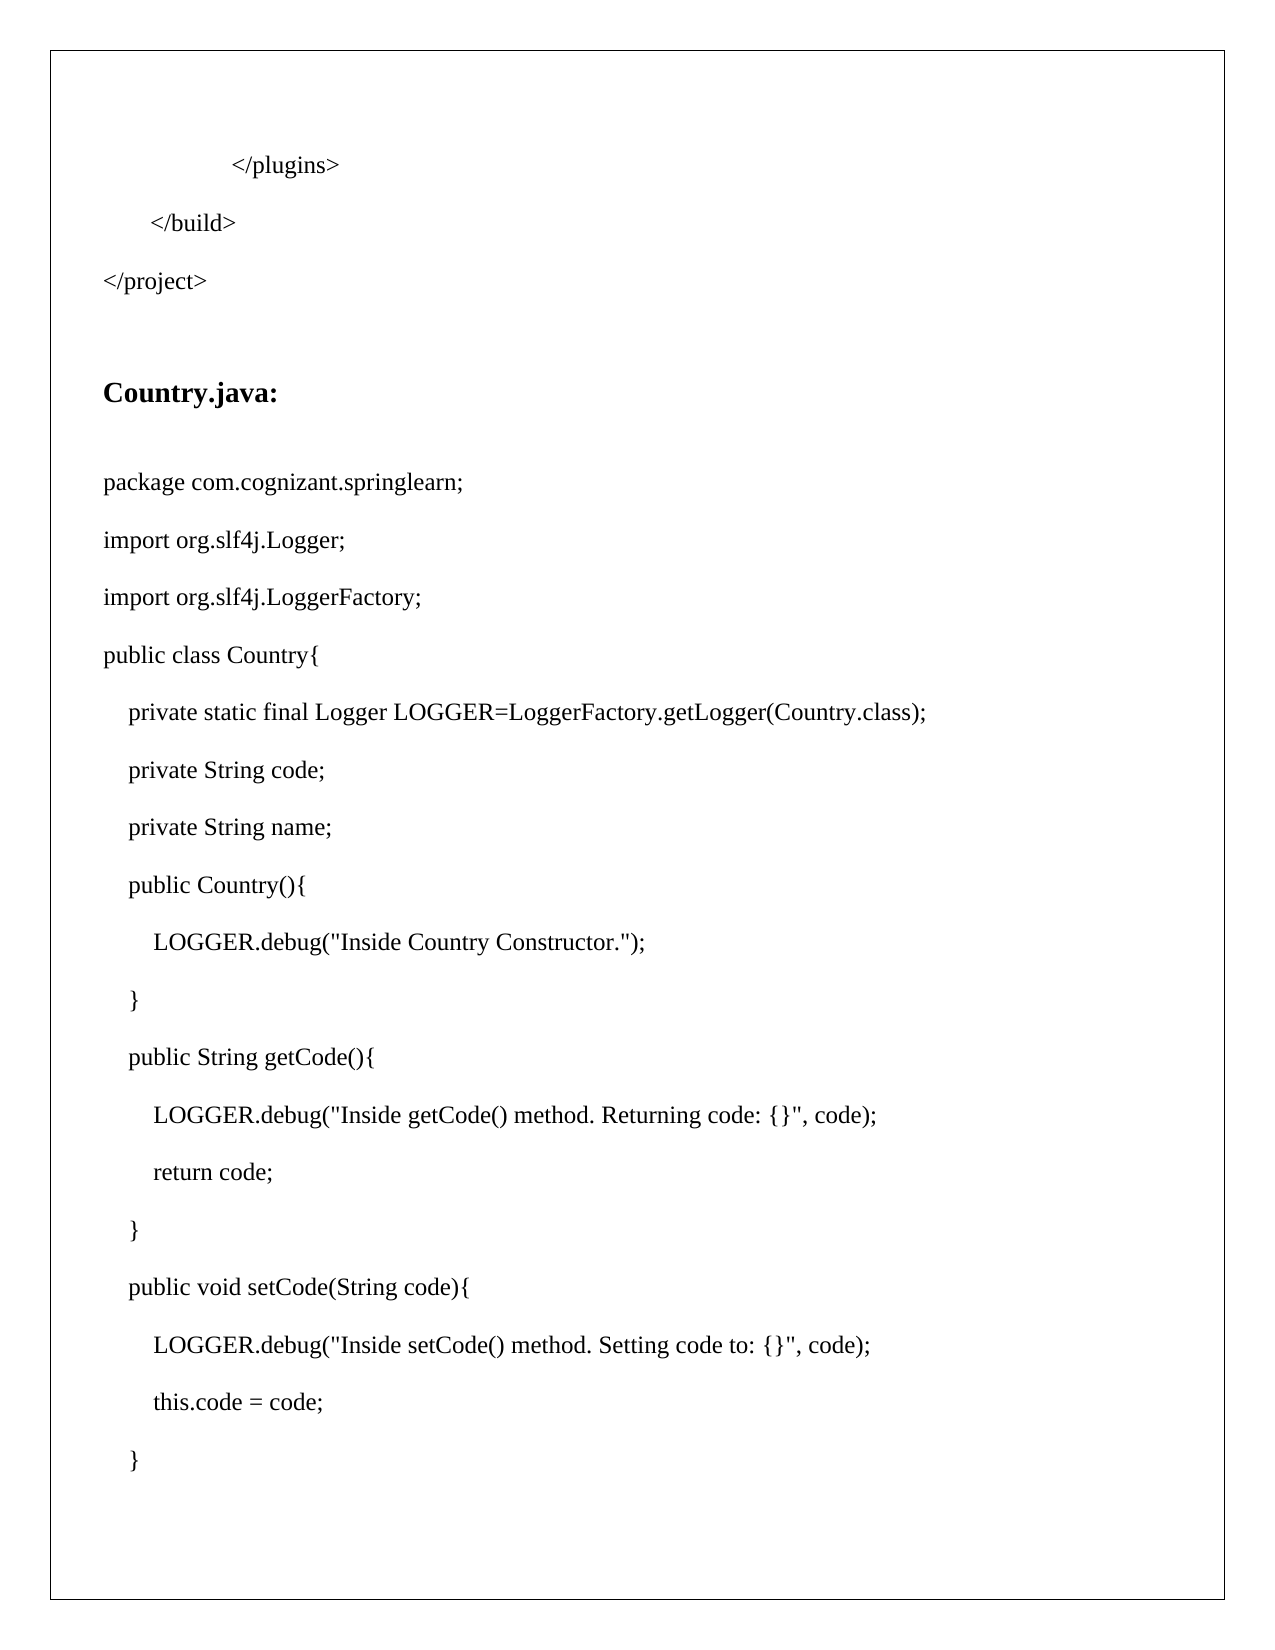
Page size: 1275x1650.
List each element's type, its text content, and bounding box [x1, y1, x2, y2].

text private static final Logger LOGGER=LoggerFactory.getLogger(Country.class); [103, 697, 1181, 726]
text public Country(){ [103, 870, 1181, 899]
text </project> [66, 266, 1125, 295]
text LOGGER.debug("Inside Country Constructor."); [103, 927, 1181, 956]
text return code; [103, 1157, 1181, 1186]
text public void setCode(String code){ [103, 1272, 1181, 1301]
text } [103, 985, 1181, 1014]
text Country.java: [66, 375, 1125, 409]
text LOGGER.debug("Inside setCode() method. Setting code to: {}", code); [103, 1330, 1181, 1359]
text import org.slf4j.Logger; [103, 525, 1181, 554]
text import org.slf4j.LoggerFactory; [103, 582, 1181, 611]
text private String name; [103, 812, 1181, 841]
text public class Country{ [103, 640, 1181, 669]
text private String code; [103, 755, 1181, 784]
text LOGGER.debug("Inside getCode() method. Returning code: {}", code); [103, 1100, 1181, 1129]
text package com.cognizant.springlearn; [103, 467, 1181, 496]
text </build> [66, 208, 1125, 237]
text </plugins> [66, 150, 1125, 179]
text this.code = code; [103, 1387, 1181, 1416]
text public String getCode(){ [103, 1042, 1181, 1071]
text } [103, 1215, 1181, 1244]
text } [103, 1445, 1181, 1474]
